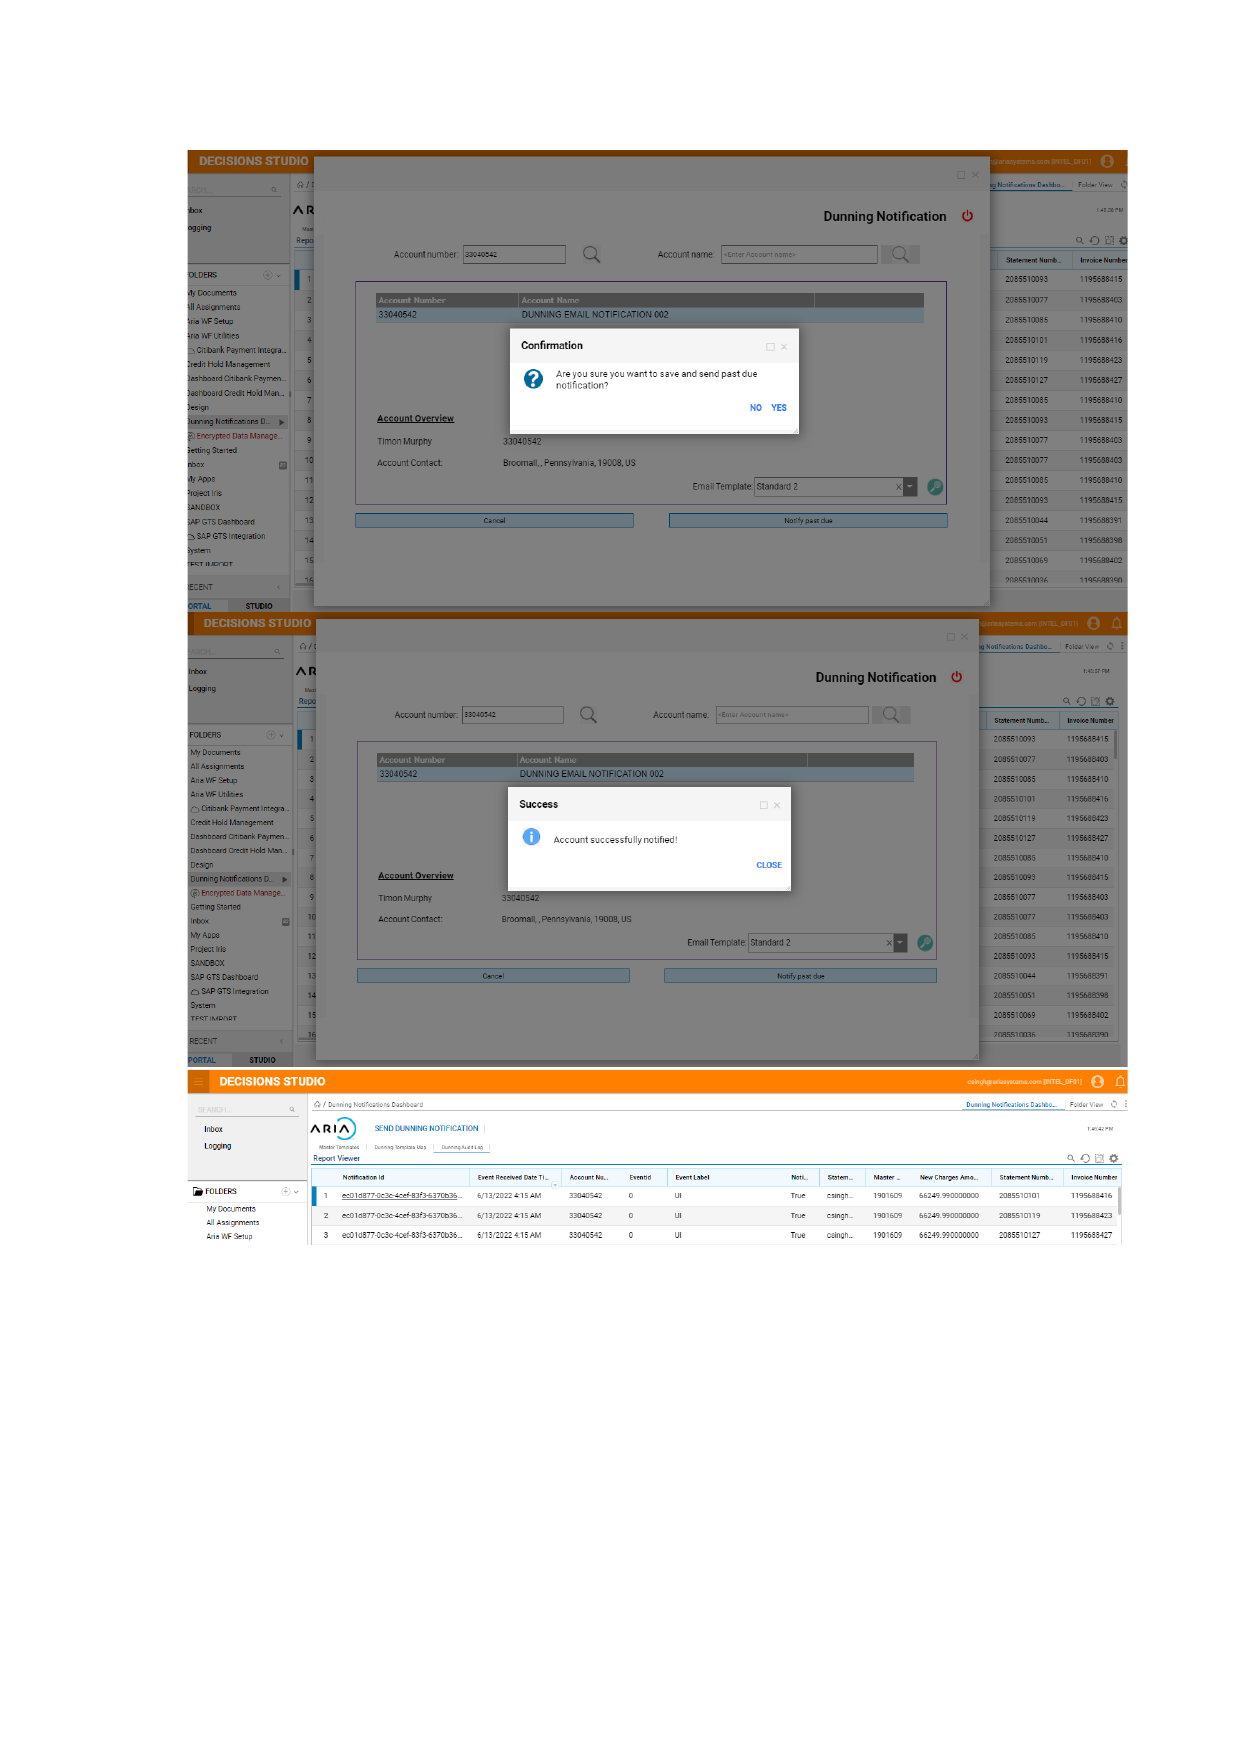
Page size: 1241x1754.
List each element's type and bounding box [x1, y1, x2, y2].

picture [187, 150, 1128, 1245]
